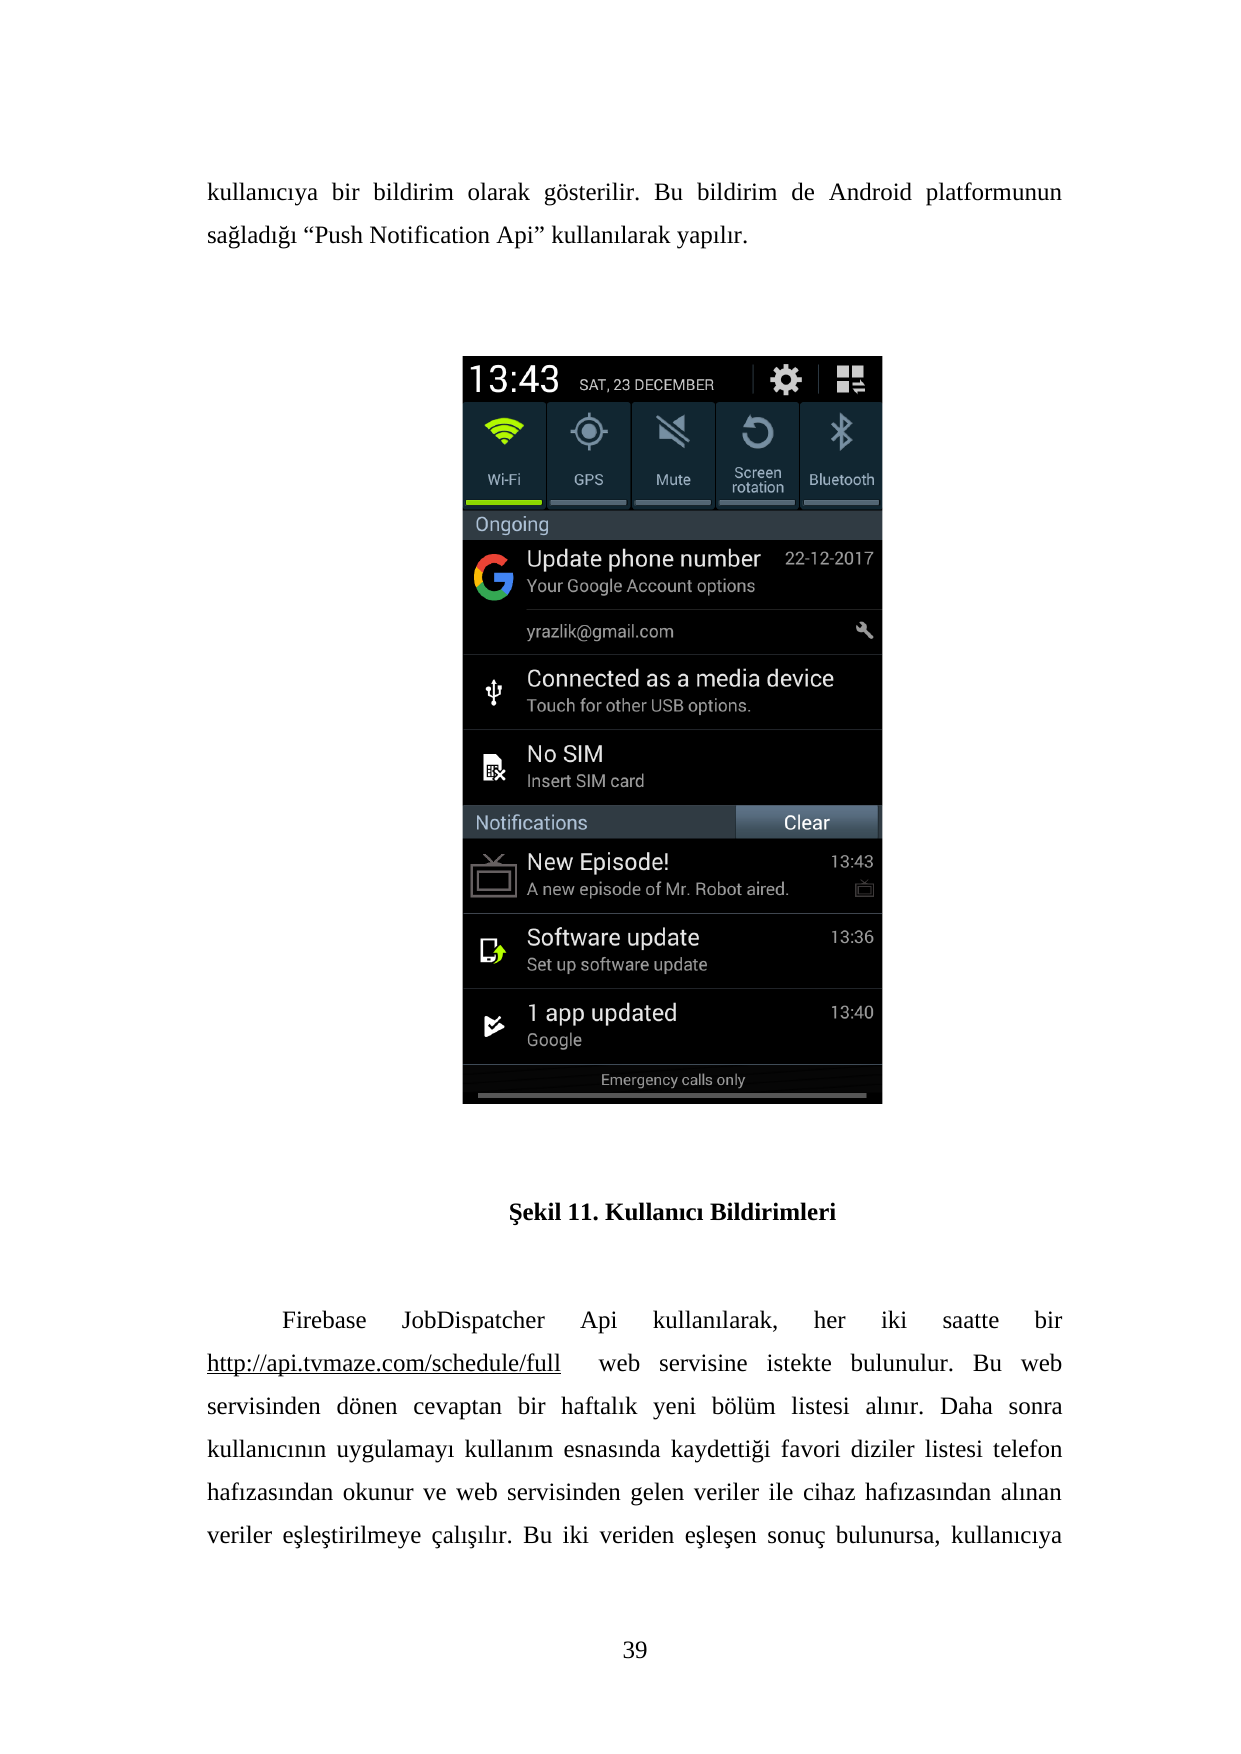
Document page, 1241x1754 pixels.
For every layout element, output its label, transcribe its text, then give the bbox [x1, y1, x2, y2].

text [207, 1305, 1063, 1549]
text Şekil 11. Kullanıcı Bildirimleri [207, 1197, 1063, 1226]
picture [462, 356, 883, 1104]
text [207, 177, 1063, 249]
